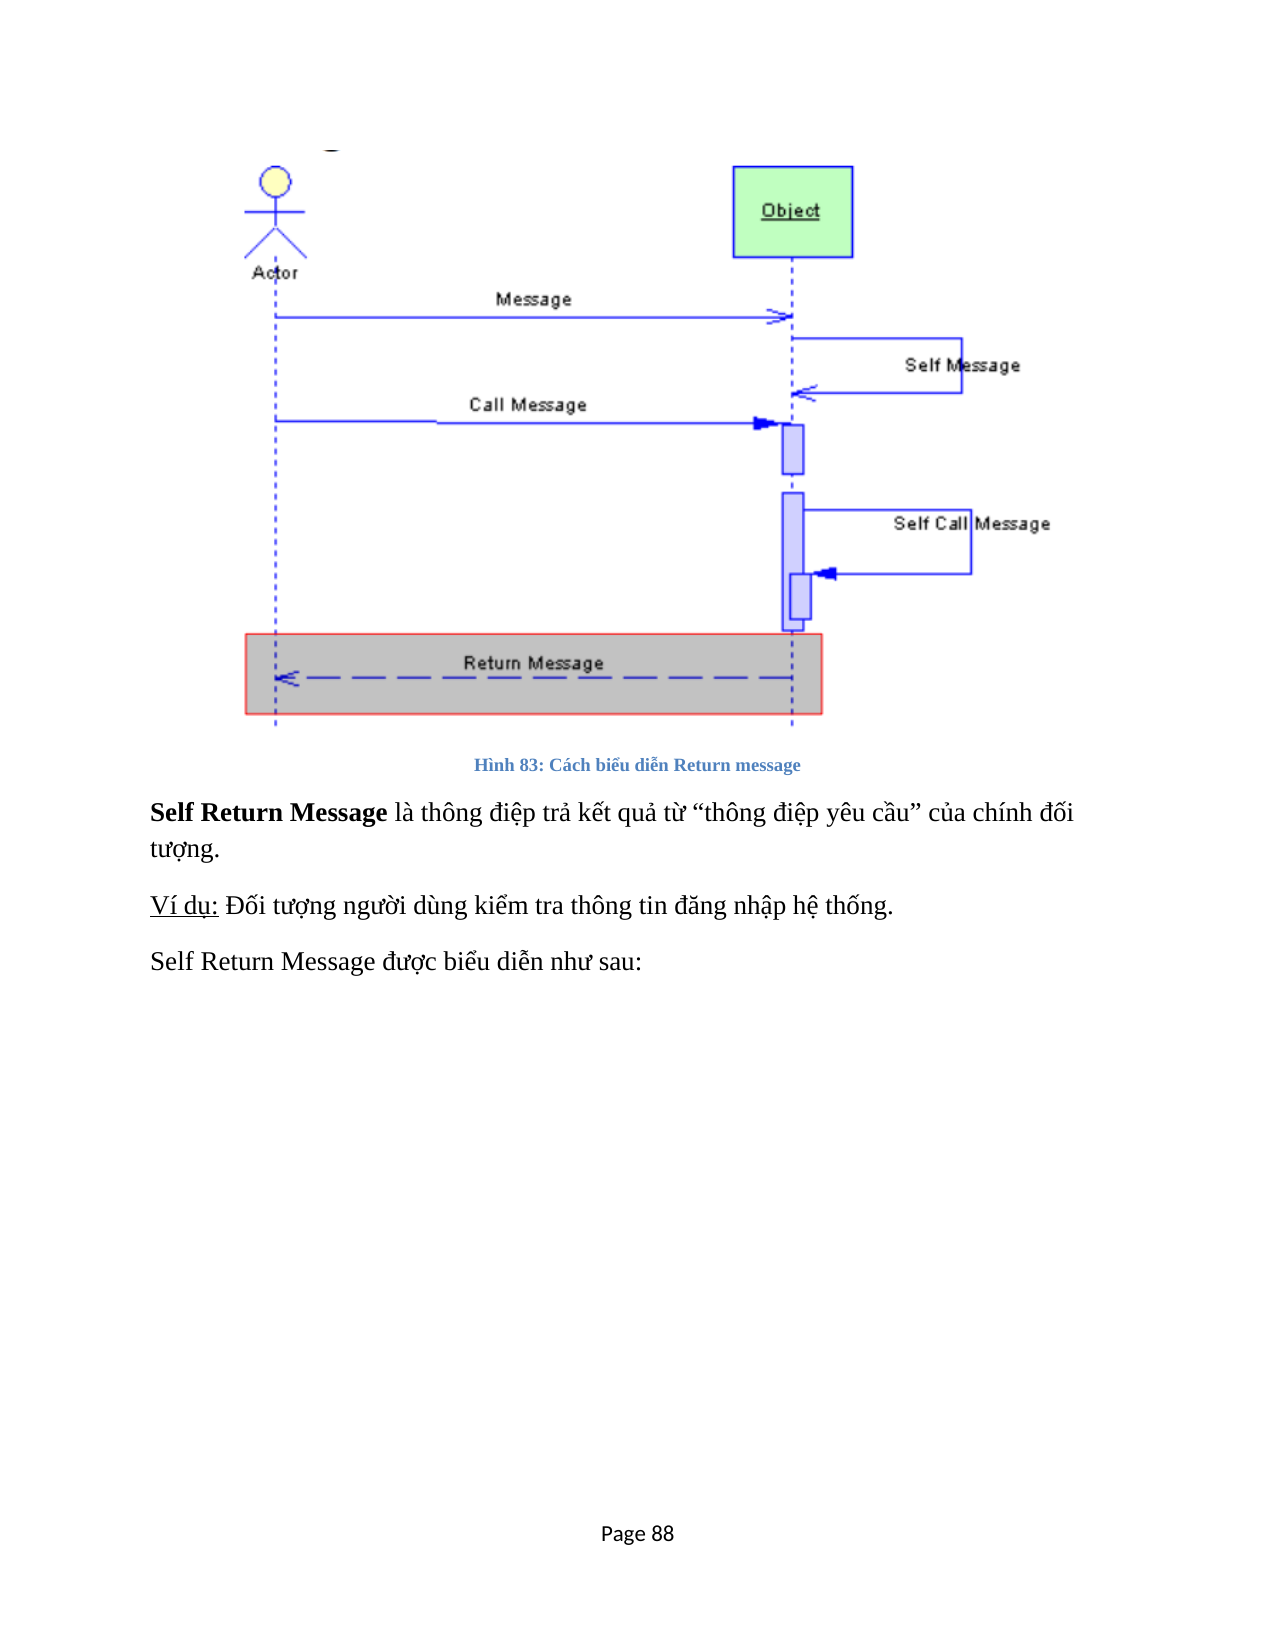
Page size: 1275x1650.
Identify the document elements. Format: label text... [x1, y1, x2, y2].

text Hình 83: Cách biểu diễn Return message [150, 754, 1125, 776]
text Self Return Message là thông điệp trả kết quả từ “thông điệp yêu cầu” của chính đối tượng. [150, 797, 1125, 863]
text Self Return Message được biểu diễn như sau: [150, 945, 1125, 977]
picture [215, 150, 1060, 730]
text Ví dụ: Đối tượng người dùng kiểm tra thông tin đăng nhập hệ thống. [150, 889, 1125, 920]
